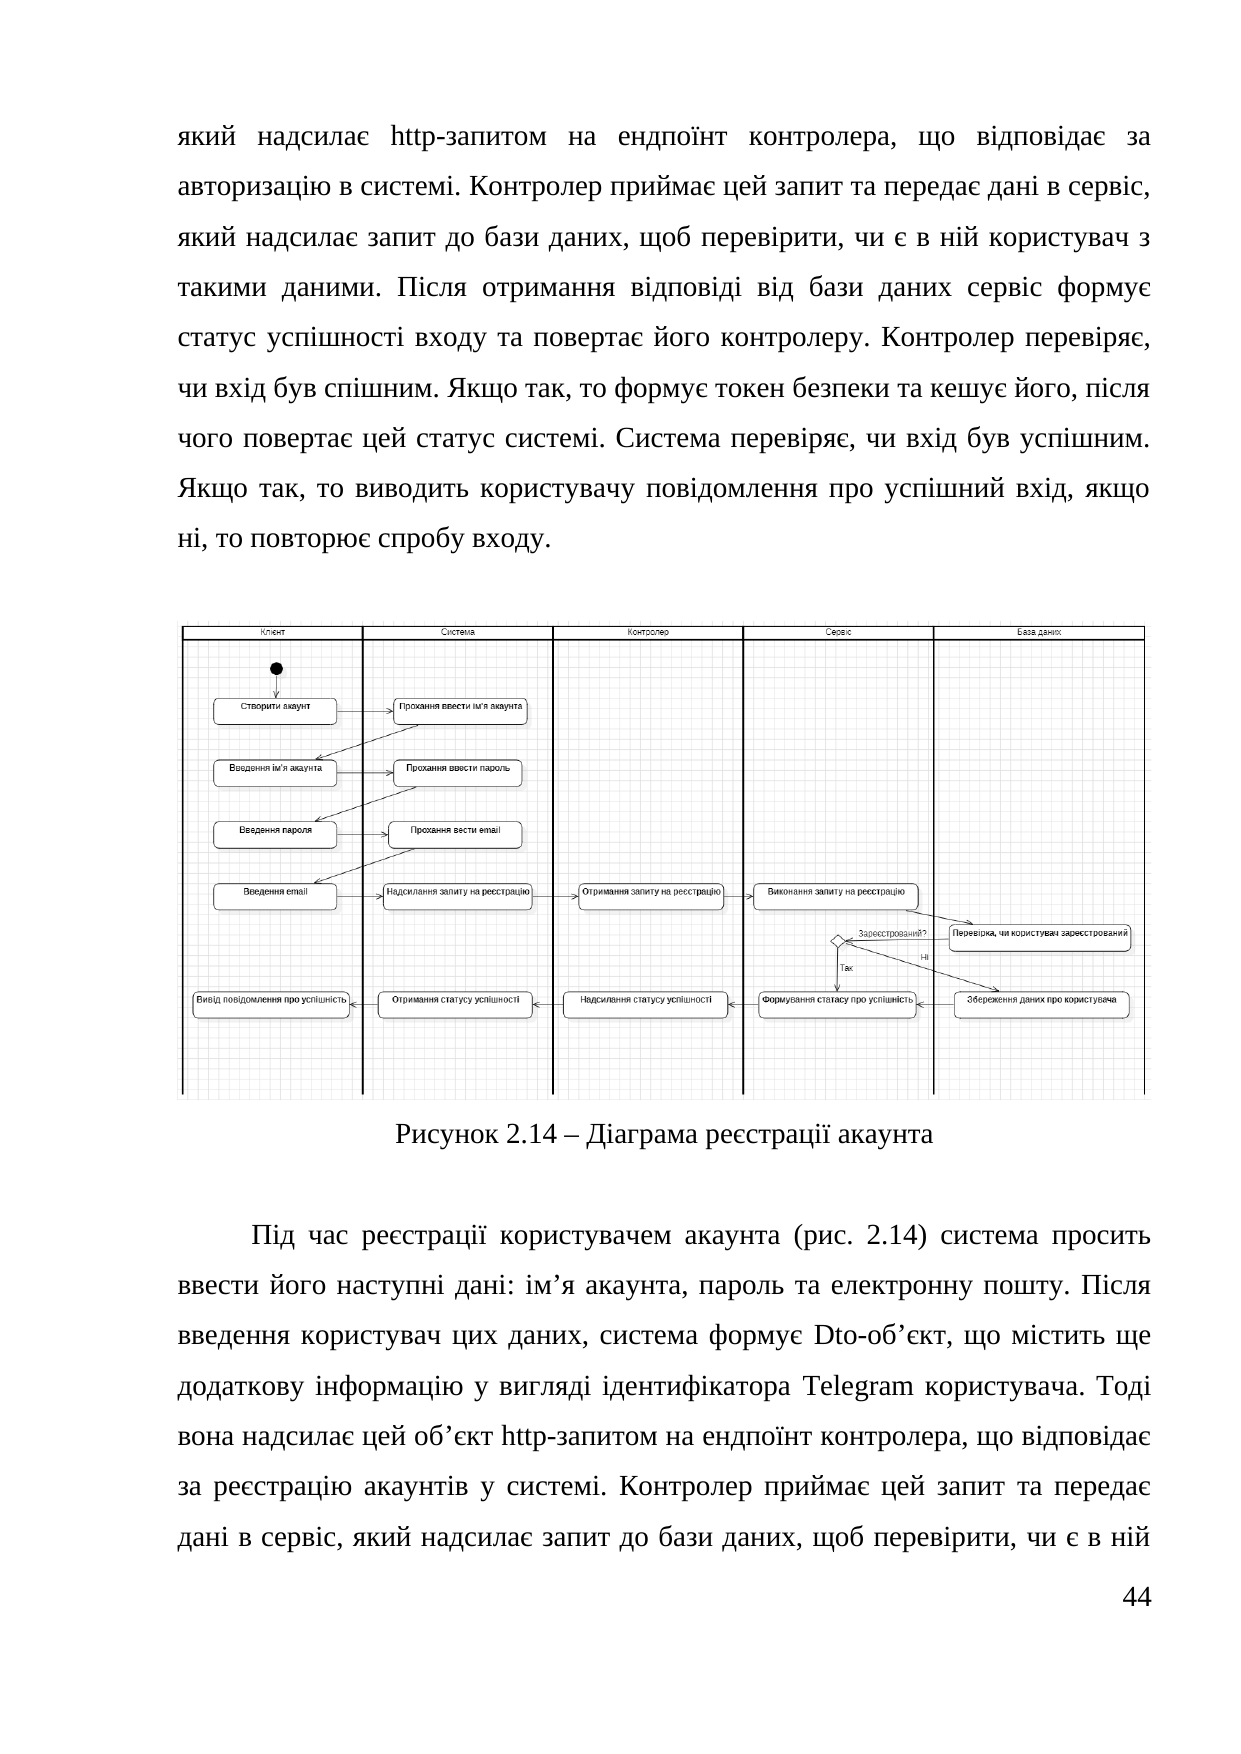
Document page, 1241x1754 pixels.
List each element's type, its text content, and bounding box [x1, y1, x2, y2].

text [177, 118, 1152, 554]
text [177, 1217, 1152, 1552]
text Рисунок 2.14 – Діаграма реєстрації акаунта [177, 1116, 1152, 1150]
picture [177, 621, 1152, 1100]
